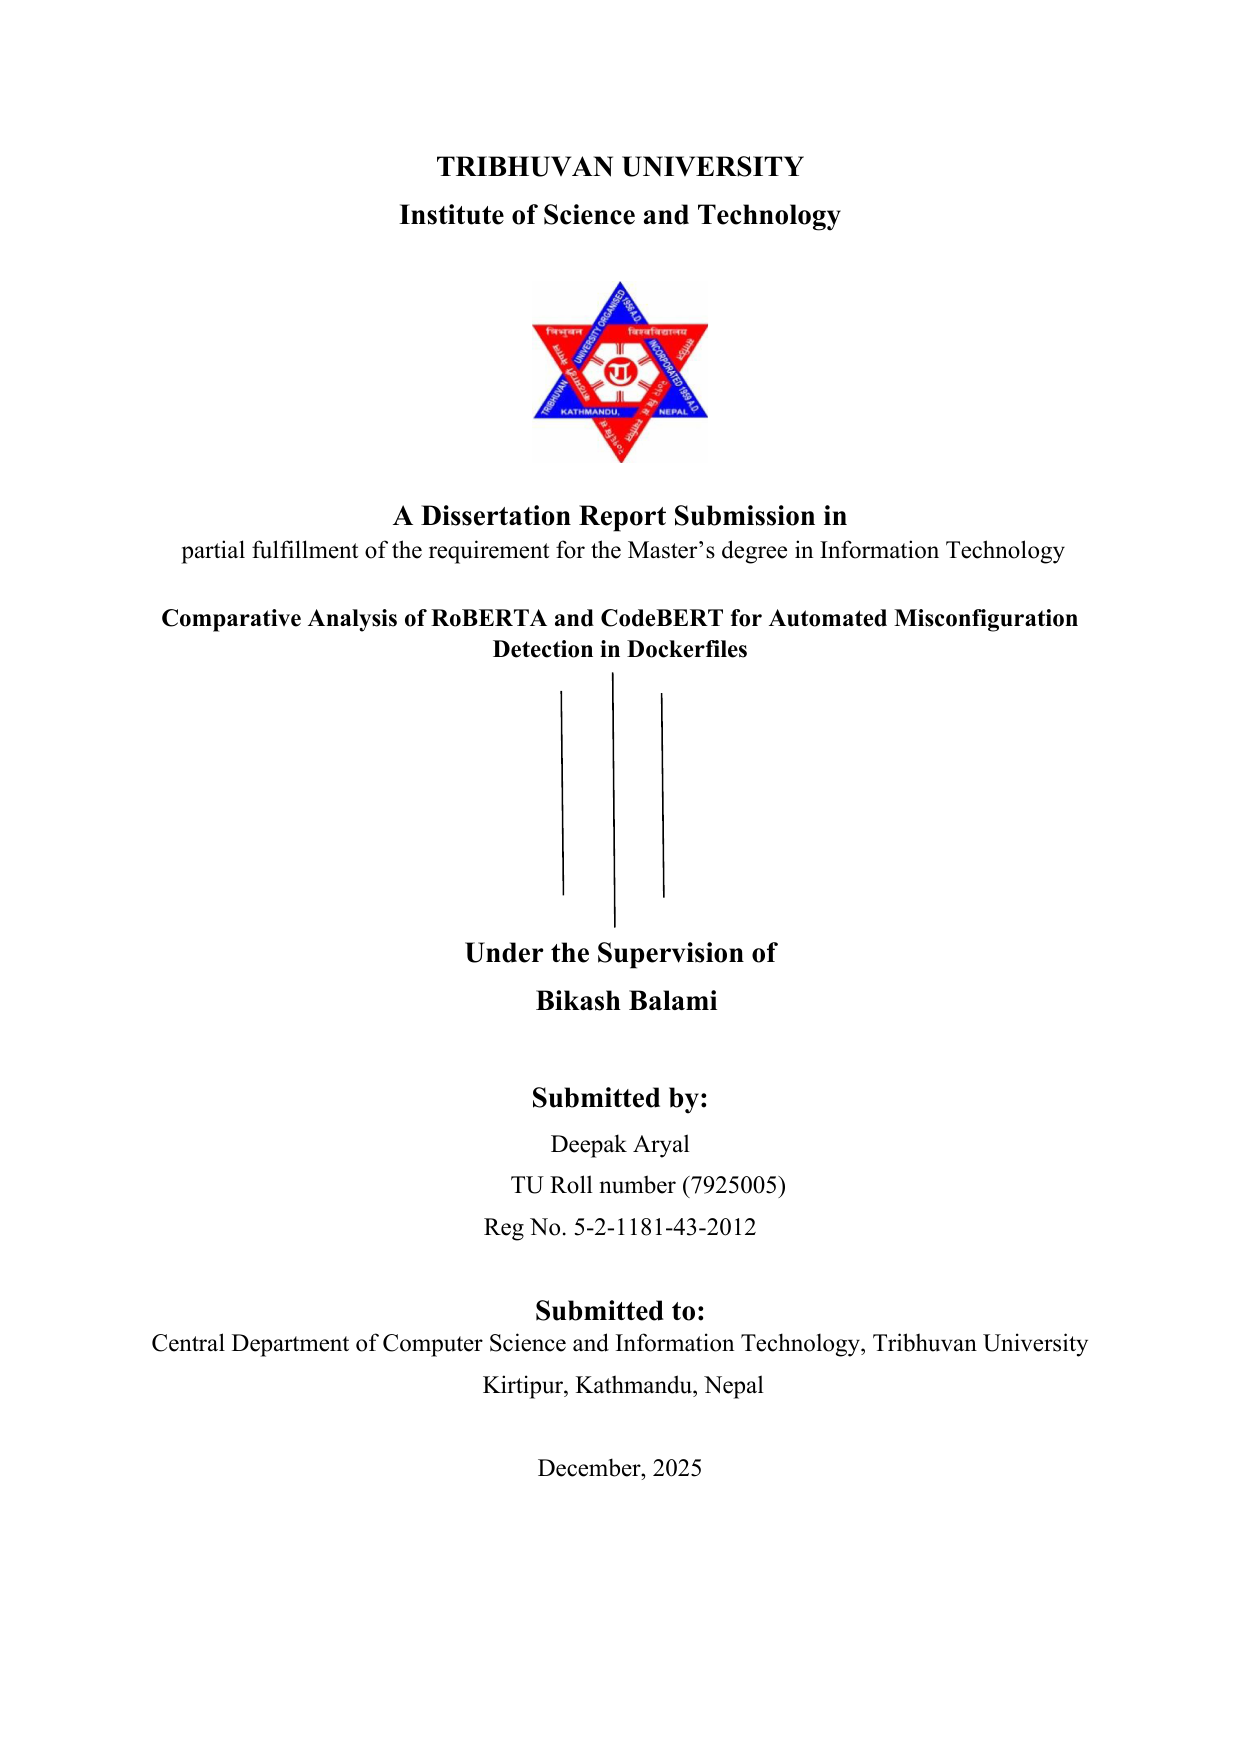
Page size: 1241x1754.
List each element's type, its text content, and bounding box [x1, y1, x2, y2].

picture [532, 281, 709, 463]
text Under the Supervision of [150, 936, 1090, 969]
text A Dissertation Report Submission in [150, 499, 1090, 532]
text Deepak Aryal [150, 1130, 1090, 1158]
text December, 2025 [150, 1454, 1090, 1482]
text Kirtipur, Kathmandu, Nepal [150, 1371, 1090, 1399]
text TU Roll number (7925005) [150, 1172, 1090, 1199]
text partial fulfillment of the requirement for the Master’s degree in Information Technology [150, 537, 1090, 564]
text Bikash Balami [150, 985, 1090, 1017]
text TRIBHUVAN UNIVERSITY [150, 150, 1090, 182]
text Submitted by: [150, 1082, 1090, 1114]
text Institute of Science and Technology [150, 198, 1090, 231]
text Reg No. 5-2-1181-43-2012 [150, 1213, 1090, 1241]
text Central Department of Computer Science and Information Technology, Tribhuvan University [150, 1329, 1090, 1357]
text Comparative Analysis of RoBERTA and CodeBERT for Automated Misconfiguration Detection in Dockerfiles [150, 604, 1090, 663]
text Submitted to: [150, 1294, 1090, 1327]
